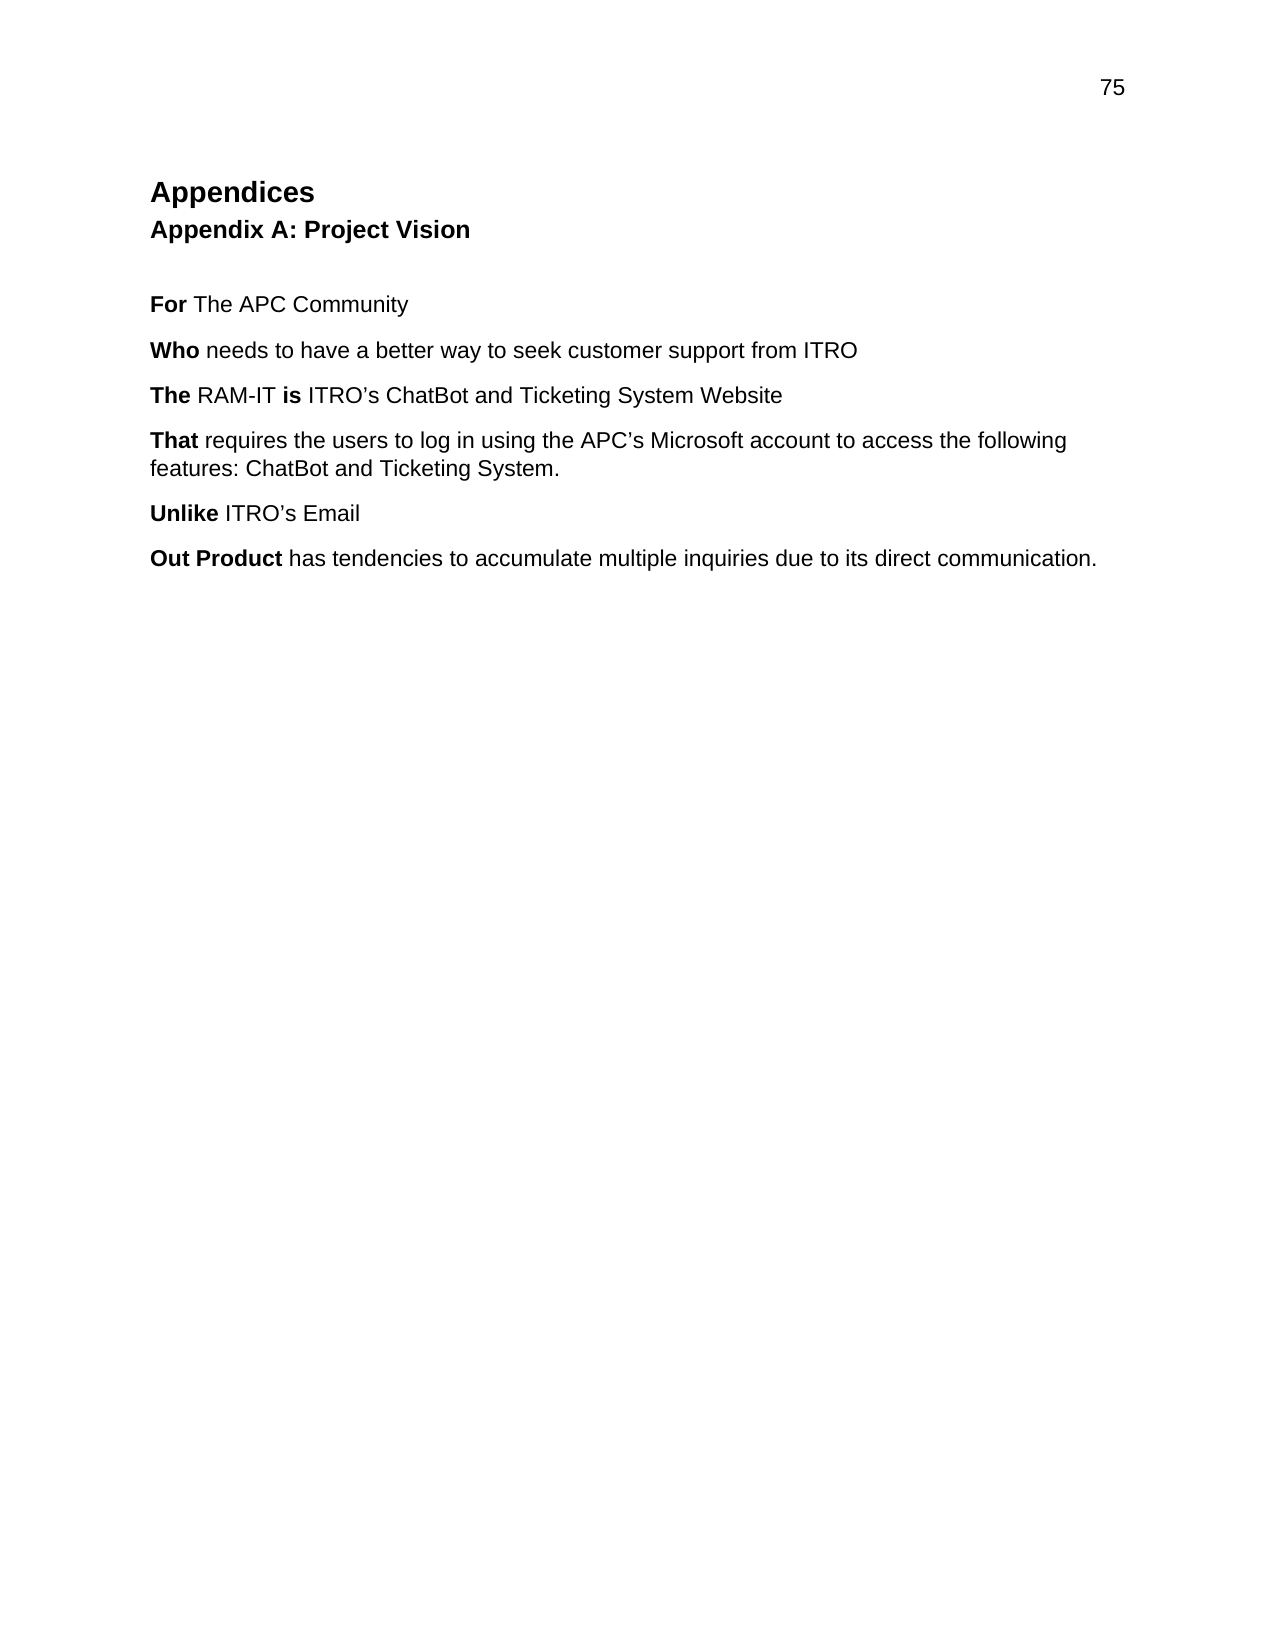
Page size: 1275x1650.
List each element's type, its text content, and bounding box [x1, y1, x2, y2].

text Who needs to have a better way to seek customer support from ITRO [150, 337, 1125, 363]
text For The APC Community [150, 291, 1125, 318]
subtitle Appendix A: Project Vision [150, 215, 1125, 244]
text That requires the users to log in using the APC’s Microsoft account to access the following features: ChatBot and Ticketing System. [150, 427, 1125, 482]
text Unlike ITRO’s Email [150, 500, 1125, 527]
text The RAM-IT is ITRO’s ChatBot and Ticketing System Website [150, 382, 1125, 408]
text Out Product has tendencies to accumulate multiple inquiries due to its direct communication. [150, 545, 1125, 572]
subtitle Appendices [150, 175, 1125, 208]
